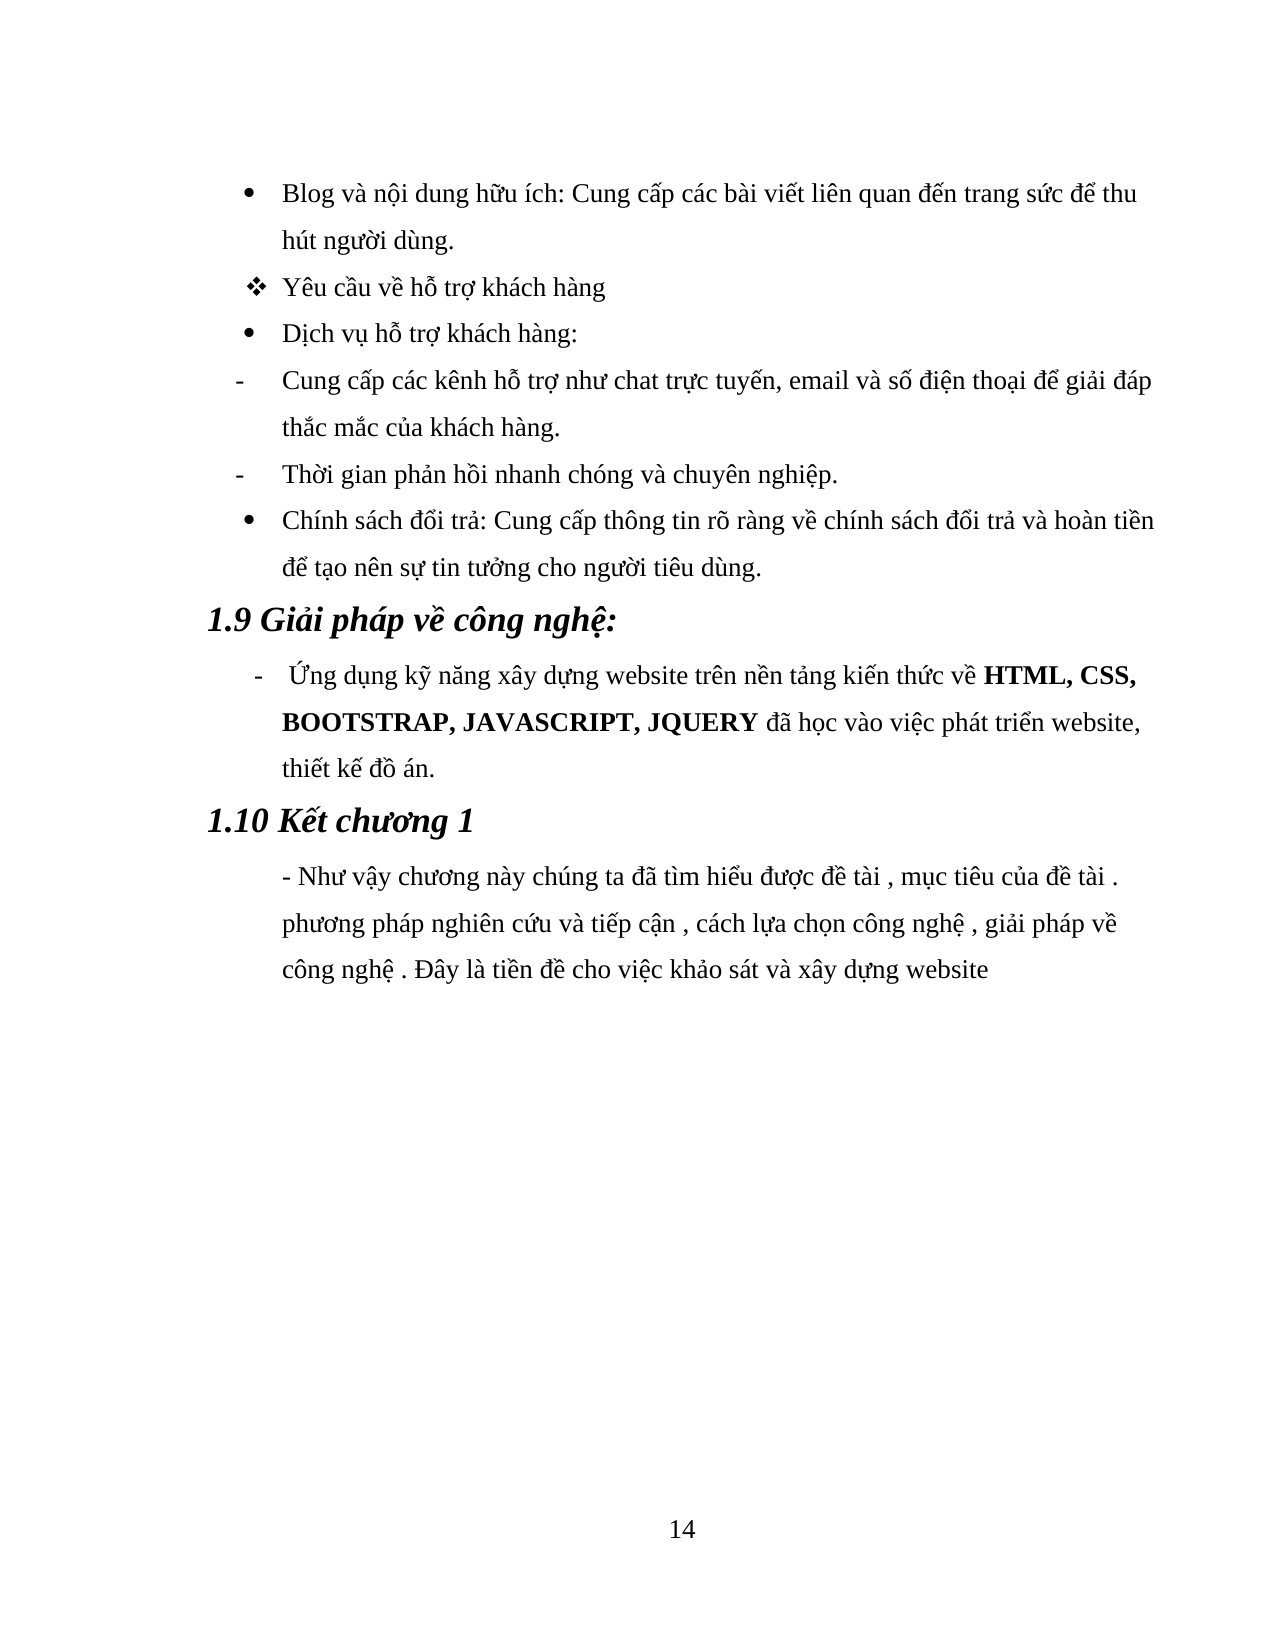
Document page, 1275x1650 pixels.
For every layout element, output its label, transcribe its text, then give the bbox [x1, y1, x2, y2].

text 1.10 Kết chương 1 [207, 799, 1157, 840]
list Ứng dụng kỹ năng xây dựng website trên nền tảng kiến thức về HTML, CSS, BOOTSTRAP, JAVASCRIPT, JQUERY đã học vào việc phát triển website, thiết kế đồ án. [263, 659, 1157, 783]
list Yêu cầu về hỗ trợ khách hàng [244, 271, 1157, 302]
list Blog và nội dung hữu ích: Cung cấp các bài viết liên quan đến trang sức để thu hút người dùng. [244, 177, 1157, 255]
list Chính sách đổi trả: Cung cấp thông tin rõ ràng về chính sách đổi trả và hoàn tiền để tạo nên sự tin tưởng cho người tiêu dùng. [244, 504, 1157, 582]
text 1.9 Giải pháp về công nghệ: [207, 598, 1157, 639]
list Dịch vụ hỗ trợ khách hàng: [244, 317, 1157, 349]
list Thời gian phản hồi nhanh chóng và chuyên nghiệp. [244, 458, 1157, 489]
list - Như vậy chương này chúng ta đã tìm hiểu được đề tài , mục tiêu của đề tài . phương pháp nghiên cứu và tiếp cận , cách lựa chọn công nghệ , giải pháp về công nghệ . Đây là tiền đề cho việc khảo sát và xây dựng website [282, 860, 1157, 985]
list Cung cấp các kênh hỗ trợ như chat trực tuyến, email và số điện thoại để giải đáp thắc mắc của khách hàng. [244, 364, 1157, 442]
